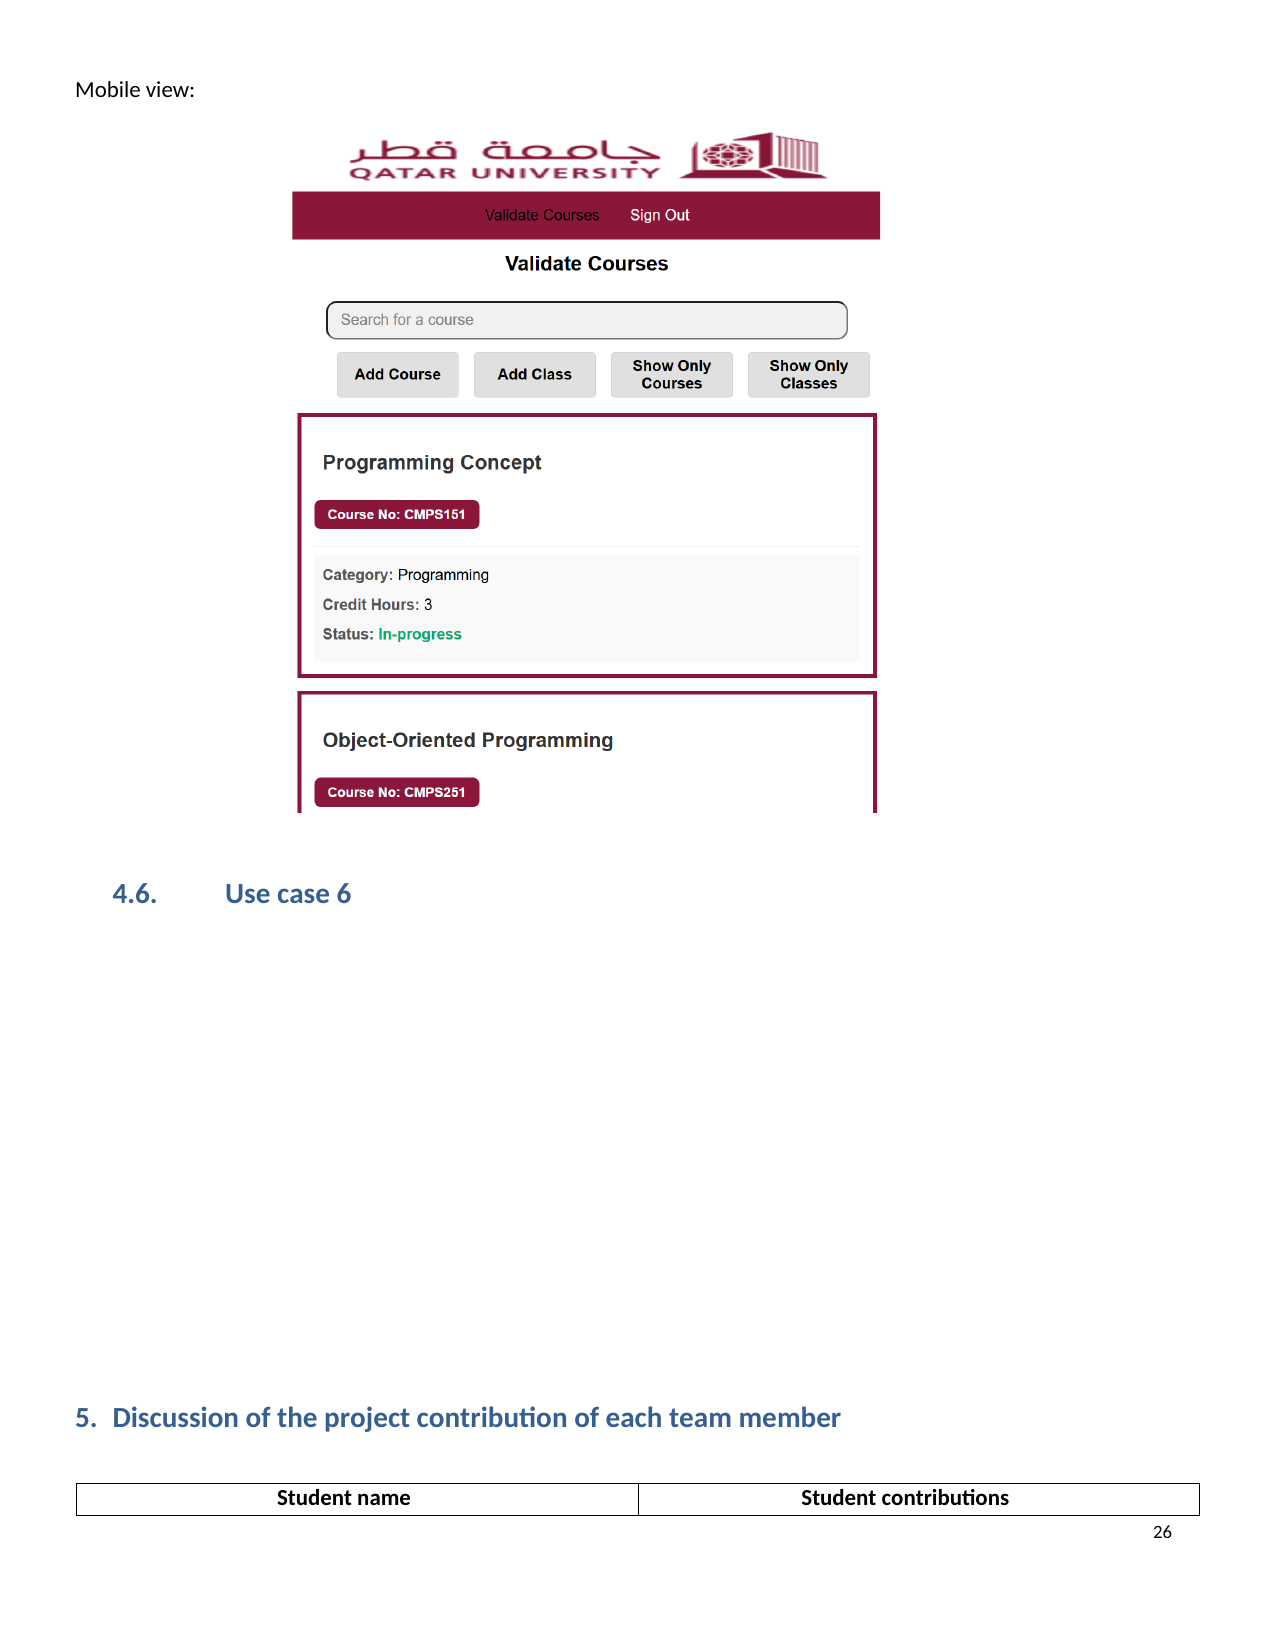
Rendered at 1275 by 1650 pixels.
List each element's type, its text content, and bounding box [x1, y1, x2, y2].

subtitle Use case 6 [112, 875, 1200, 911]
table_header Student contributions [639, 1484, 1199, 1515]
text Mobile view: [75, 75, 1173, 103]
subtitle Discussion of the project contribution of each team member [75, 1399, 1173, 1435]
picture [292, 123, 881, 813]
table_header Student name [77, 1484, 638, 1515]
